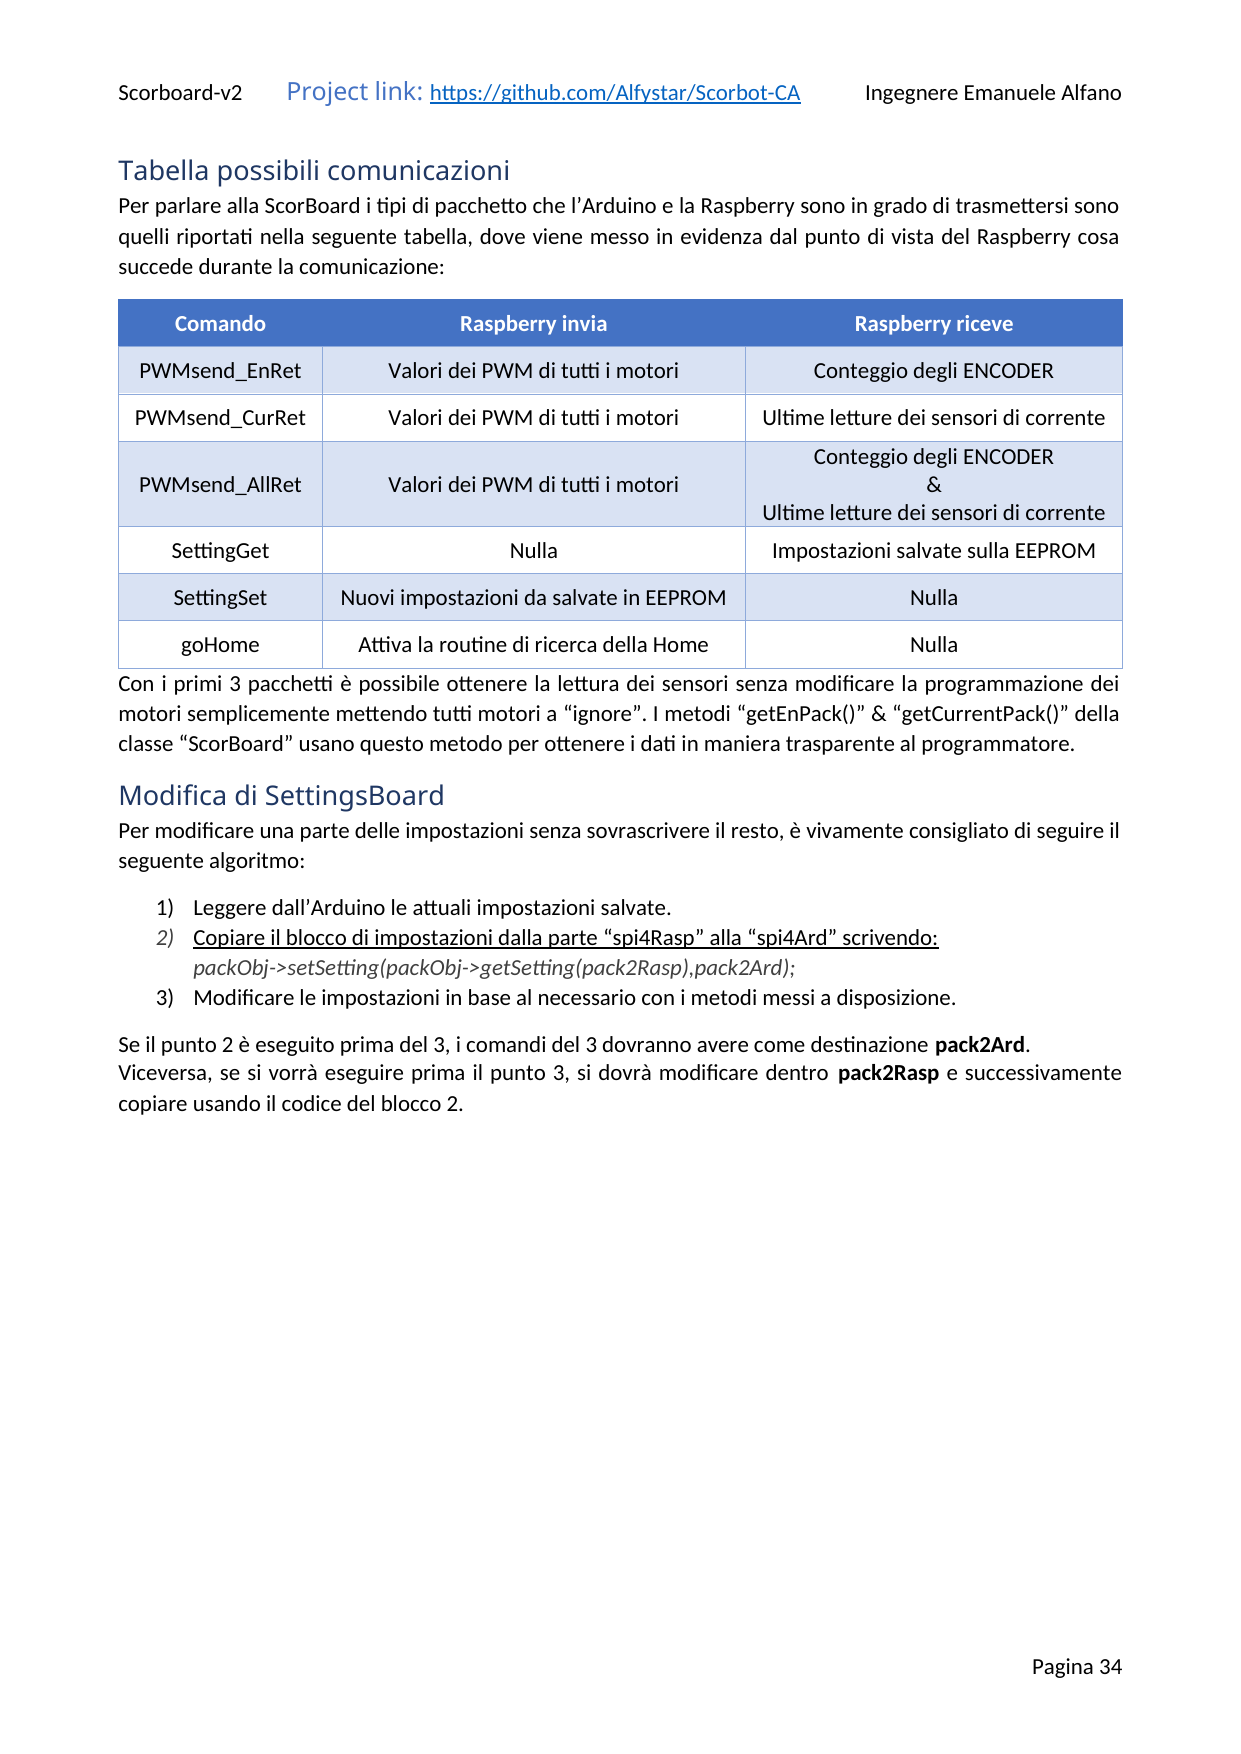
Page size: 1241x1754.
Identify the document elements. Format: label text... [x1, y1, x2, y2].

table_cell Conteggio degli ENCODER & Ultime letture dei sensori di corrente [746, 442, 1122, 526]
table_cell Nulla [323, 527, 745, 573]
table_cell PWMsend_EnRet [119, 347, 322, 393]
subtitle Modifica di SettingsBoard [118, 776, 1122, 813]
text Se il punto 2 è eseguito prima del 3, i comandi del 3 dovranno avere come destinazione pack2Ard. [118, 1030, 1122, 1058]
table_cell SettingGet [119, 527, 322, 573]
text Viceversa, se si vorrà eseguire prima il punto 3, si dovrà modificare dentro pack2Rasp e successivamente copiare usando il codice del blocco 2. [118, 1058, 1122, 1117]
table_cell PWMsend_CurRet [119, 395, 322, 441]
table_cell Valori dei PWM di tutti i motori [323, 395, 745, 441]
table_cell PWMsend_AllRet [119, 442, 322, 526]
table_cell Nuovi impostazioni da salvate in EEPROM [323, 574, 745, 620]
table_cell Ultime letture dei sensori di corrente [746, 395, 1122, 441]
table_cell Valori dei PWM di tutti i motori [323, 442, 745, 526]
table_header Comando [119, 300, 322, 346]
table_cell Nulla [746, 574, 1122, 620]
text Per modificare una parte delle impostazioni senza sovrascrivere il resto, è vivamente consigliato di seguire il seguente algoritmo: [118, 816, 1122, 874]
table_cell Conteggio degli ENCODER [746, 347, 1122, 393]
table_cell Attiva la routine di ricerca della Home [323, 621, 745, 668]
table_cell Nulla [746, 621, 1122, 668]
table_cell SettingSet [119, 574, 322, 620]
list Modificare le impostazioni in base al necessario con i metodi messi a disposizione. [156, 983, 1122, 1012]
table_header Raspberry invia [323, 300, 745, 346]
subtitle Tabella possibili comunicazioni [118, 152, 1122, 189]
list Leggere dall’Arduino le attuali impostazioni salvate. [156, 893, 1122, 921]
table_cell Impostazioni salvate sulla EEPROM [746, 527, 1122, 573]
table_cell Valori dei PWM di tutti i motori [323, 347, 745, 393]
text Con i primi 3 pacchetti è possibile ottenere la lettura dei sensori senza modificare la programmazione dei motori semplicemente mettendo tutti motori a “ignore”. I metodi “getEnPack()” & “getCurrentPack()” della classe “ScorBoard” usano questo metodo per ottenere i dati in maniera trasparente al programmatore. [118, 669, 1122, 757]
text Per parlare alla ScorBoard i tipi di pacchetto che l’Arduino e la Raspberry sono in grado di trasmettersi sono quelli riportati nella seguente tabella, dove viene messo in evidenza dal punto di vista del Raspberry cosa succede durante la comunicazione: [118, 192, 1122, 280]
table_cell goHome [119, 621, 322, 668]
table_header Raspberry riceve [746, 300, 1122, 346]
list Copiare il blocco di impostazioni dalla parte “spi4Rasp” alla “spi4Ard” scrivendo: packObj->setSetting(packObj->getSetting(pack2Rasp),pack2Ard); [156, 923, 1122, 981]
